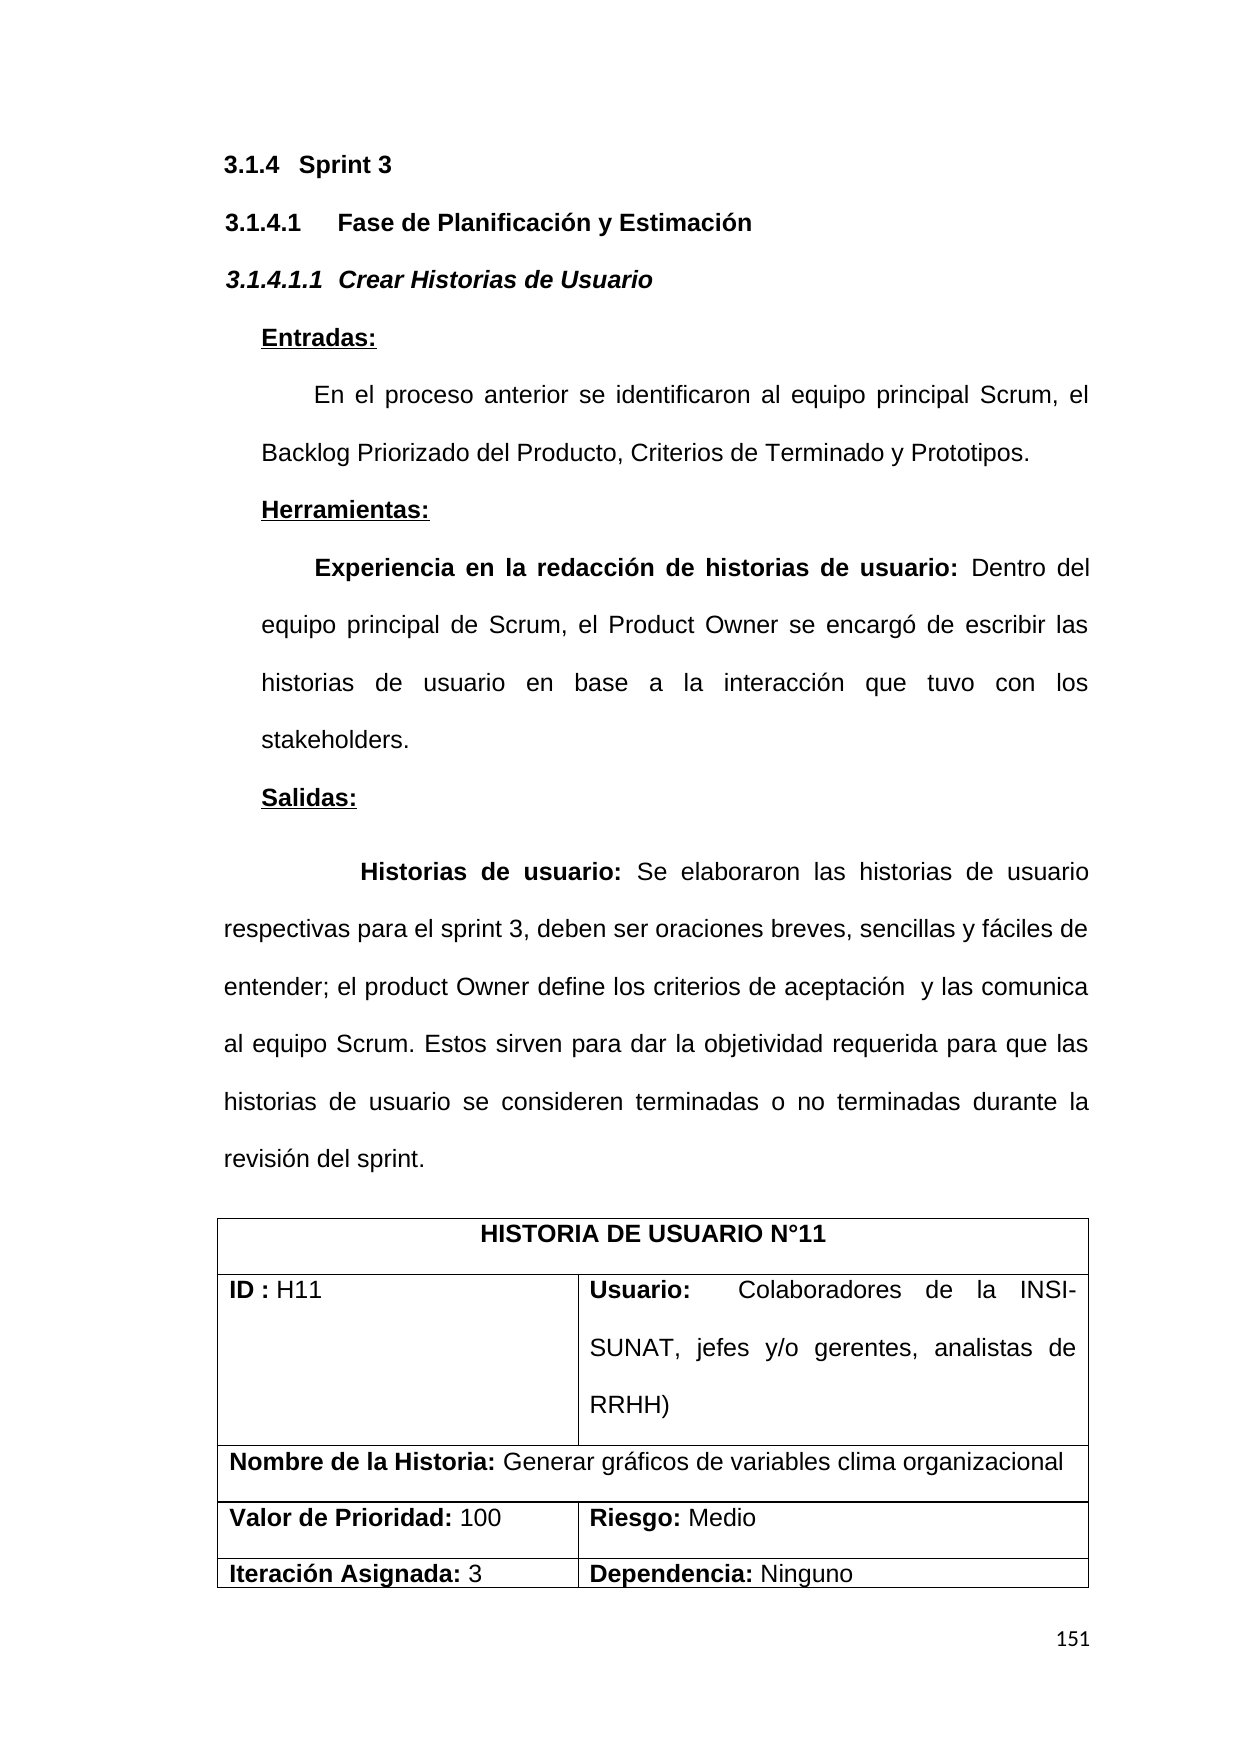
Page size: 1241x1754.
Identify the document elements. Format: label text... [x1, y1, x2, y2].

text Historias de usuario: Se elaboraron las historias de usuario respectivas para el sprint 3, deben ser oraciones breves, sencillas y fáciles de entender; el product Owner define los criterios de aceptación y las comunica al equipo Scrum. Estos sirven para dar la objetividad requerida para que las historias de usuario se consideren terminadas o no terminadas durante la revisión del sprint. [224, 857, 1090, 1173]
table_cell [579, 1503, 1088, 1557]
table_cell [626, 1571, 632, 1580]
list Salidas: [261, 782, 1090, 811]
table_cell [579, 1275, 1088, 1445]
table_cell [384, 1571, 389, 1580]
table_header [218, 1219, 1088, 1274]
list Entradas: [261, 322, 1090, 351]
list En el proceso anterior se identificaron al equipo principal Scrum, el Backlog Priorizado del Producto, Criterios de Terminado y Prototipos. [261, 380, 1090, 466]
list Experiencia en la redacción de historias de usuario: Dentro del equipo principal de Scrum, el Product Owner se encargó de escribir las historias de usuario en base a la interacción que tuvo con los stakeholders. [261, 552, 1090, 754]
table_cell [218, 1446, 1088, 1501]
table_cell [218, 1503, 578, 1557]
list Crear Historias de Usuario [226, 265, 1090, 294]
list Herramientas: [261, 495, 1090, 524]
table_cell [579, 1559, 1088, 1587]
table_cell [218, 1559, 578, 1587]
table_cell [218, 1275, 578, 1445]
list Fase de Planificación y Estimación [225, 207, 1090, 236]
list Sprint 3 [224, 150, 1090, 179]
